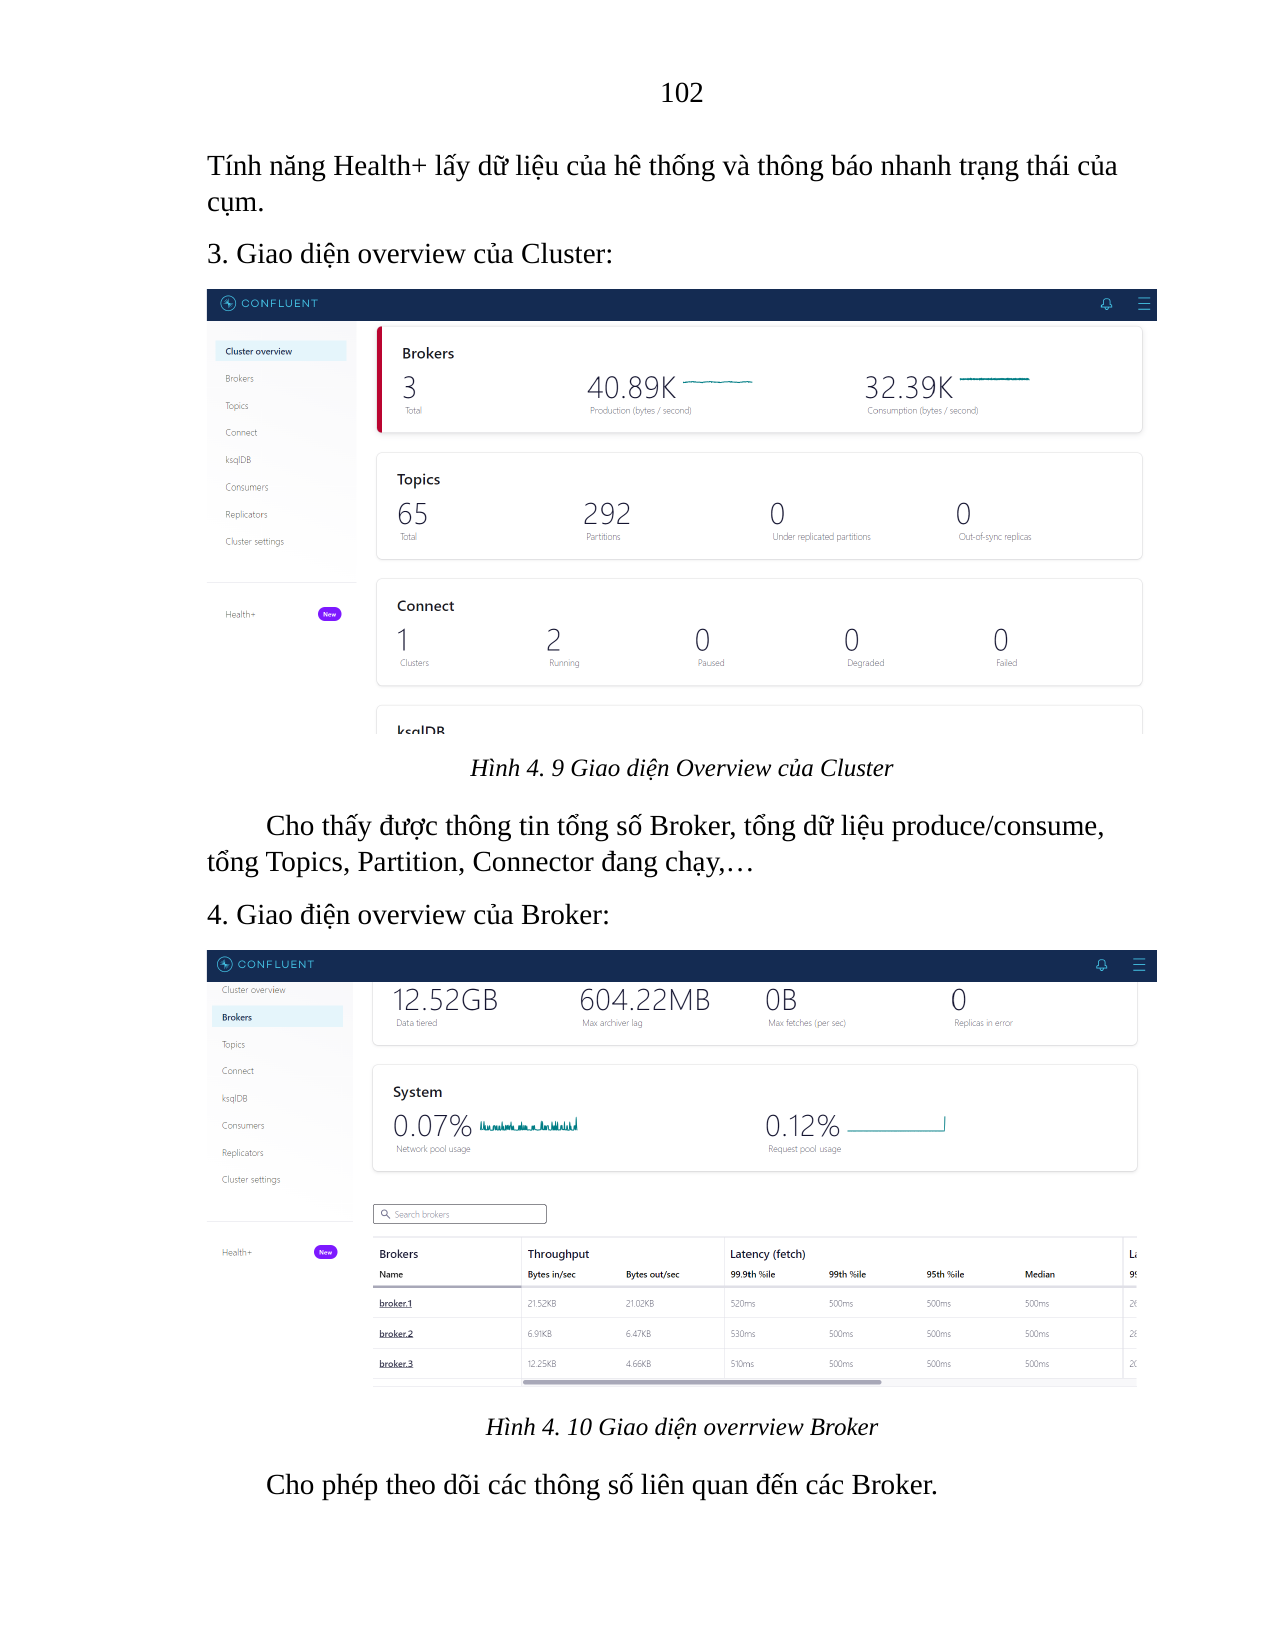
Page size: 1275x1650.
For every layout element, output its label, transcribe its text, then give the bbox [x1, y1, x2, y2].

text Hình 4. 9 Giao diện Overview của Cluster [207, 753, 1157, 782]
text 4. Giao điện overview của Broker: [207, 897, 1157, 931]
text Cho phép theo dõi các thông số liên quan đến các Broker. [207, 1467, 1157, 1501]
text Hình 4. 10 Giao diện overrview Broker [207, 1412, 1157, 1441]
text 3. Giao diện overview của Cluster: [207, 237, 1157, 270]
text Tính năng Health+ lấy dữ liệu của hê thống và thông báo nhanh trạng thái của cụm. [207, 148, 1157, 217]
text Cho thấy được thông tin tổng số Broker, tổng dữ liệu produce/consume, tổng Topics, Partition, Connector đang chạy,… [207, 808, 1157, 878]
picture [206, 289, 1157, 734]
picture [206, 950, 1157, 1393]
